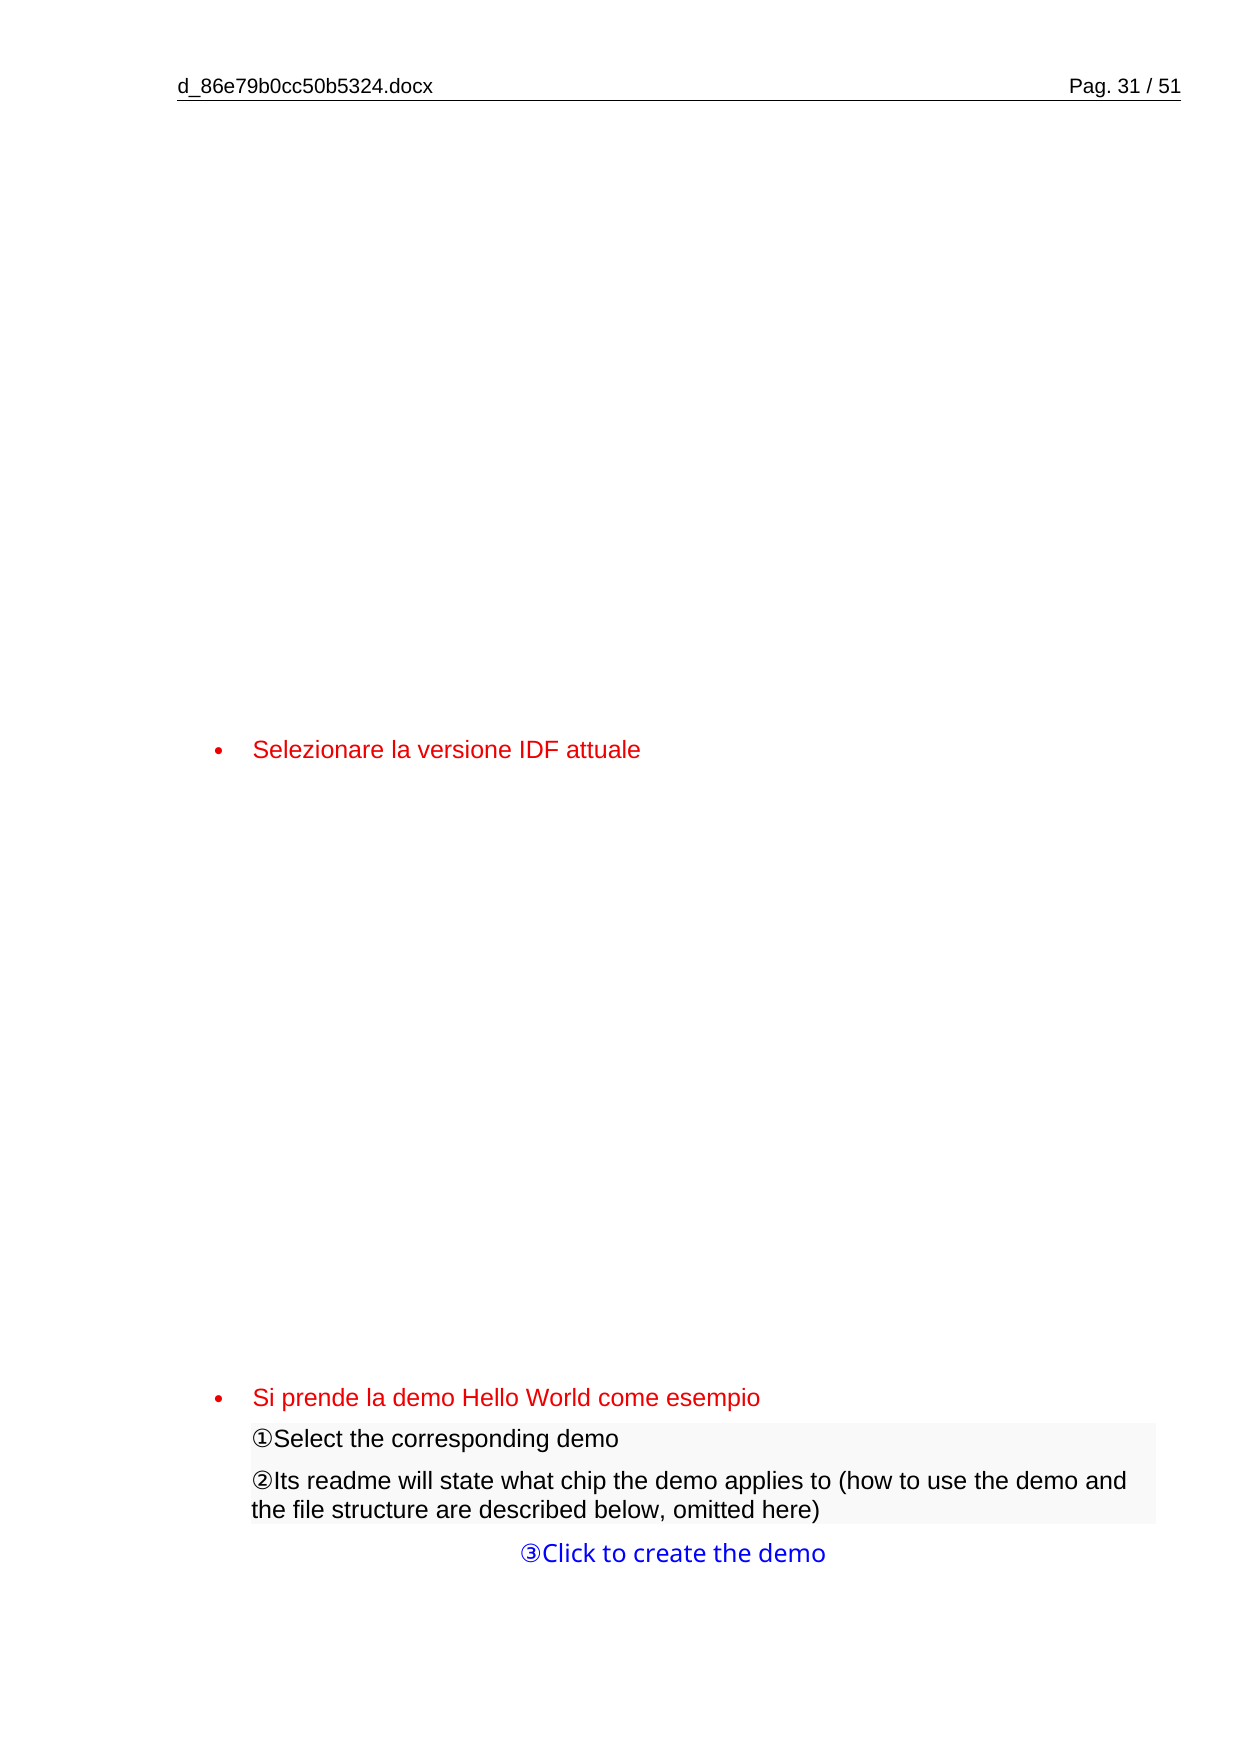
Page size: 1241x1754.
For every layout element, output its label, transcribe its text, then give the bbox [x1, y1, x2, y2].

text ①Select the corresponding demo [251, 1423, 1156, 1453]
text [177, 1536, 1181, 1570]
text ②Its readme will state what chip the demo applies to (how to use the demo and the file structure are described below, omitted here) [251, 1465, 1156, 1524]
text Si prende la demo Hello World come esempio [215, 1383, 1181, 1411]
text Selezionare la versione IDF attuale [215, 736, 1181, 764]
